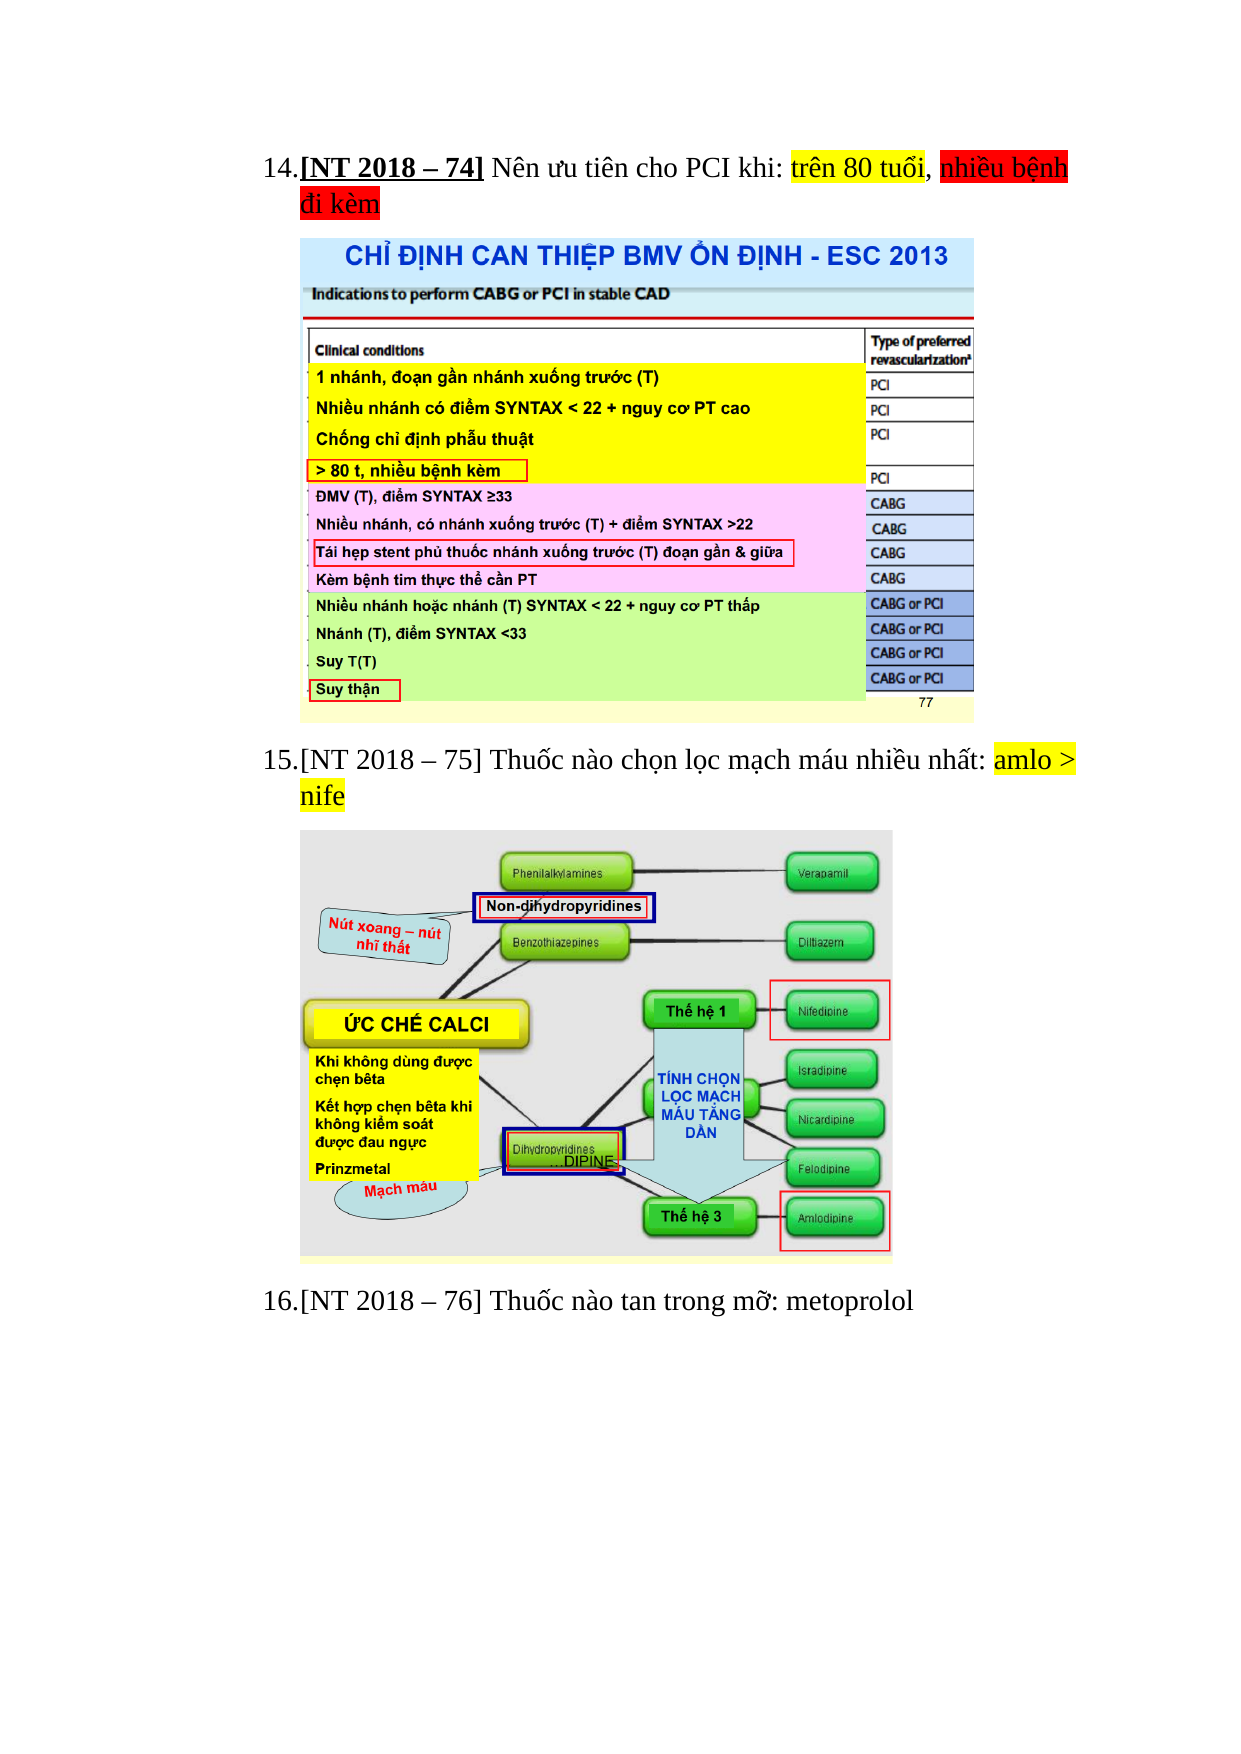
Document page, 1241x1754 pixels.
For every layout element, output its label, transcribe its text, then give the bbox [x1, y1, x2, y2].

list [NT 2018 – 76] Thuốc nào tan trong mỡ: metoprolol [262, 1283, 1090, 1316]
list [NT 2018 – 75] Thuốc nào chọn lọc mạch máu nhiều nhất: amlo > nife [262, 742, 1090, 812]
list [NT 2018 – 74] Nên ưu tiên cho PCI khi: trên 80 tuổi, nhiều bệnh đi kèm [262, 150, 1090, 220]
picture [300, 830, 893, 1264]
picture [300, 238, 974, 723]
